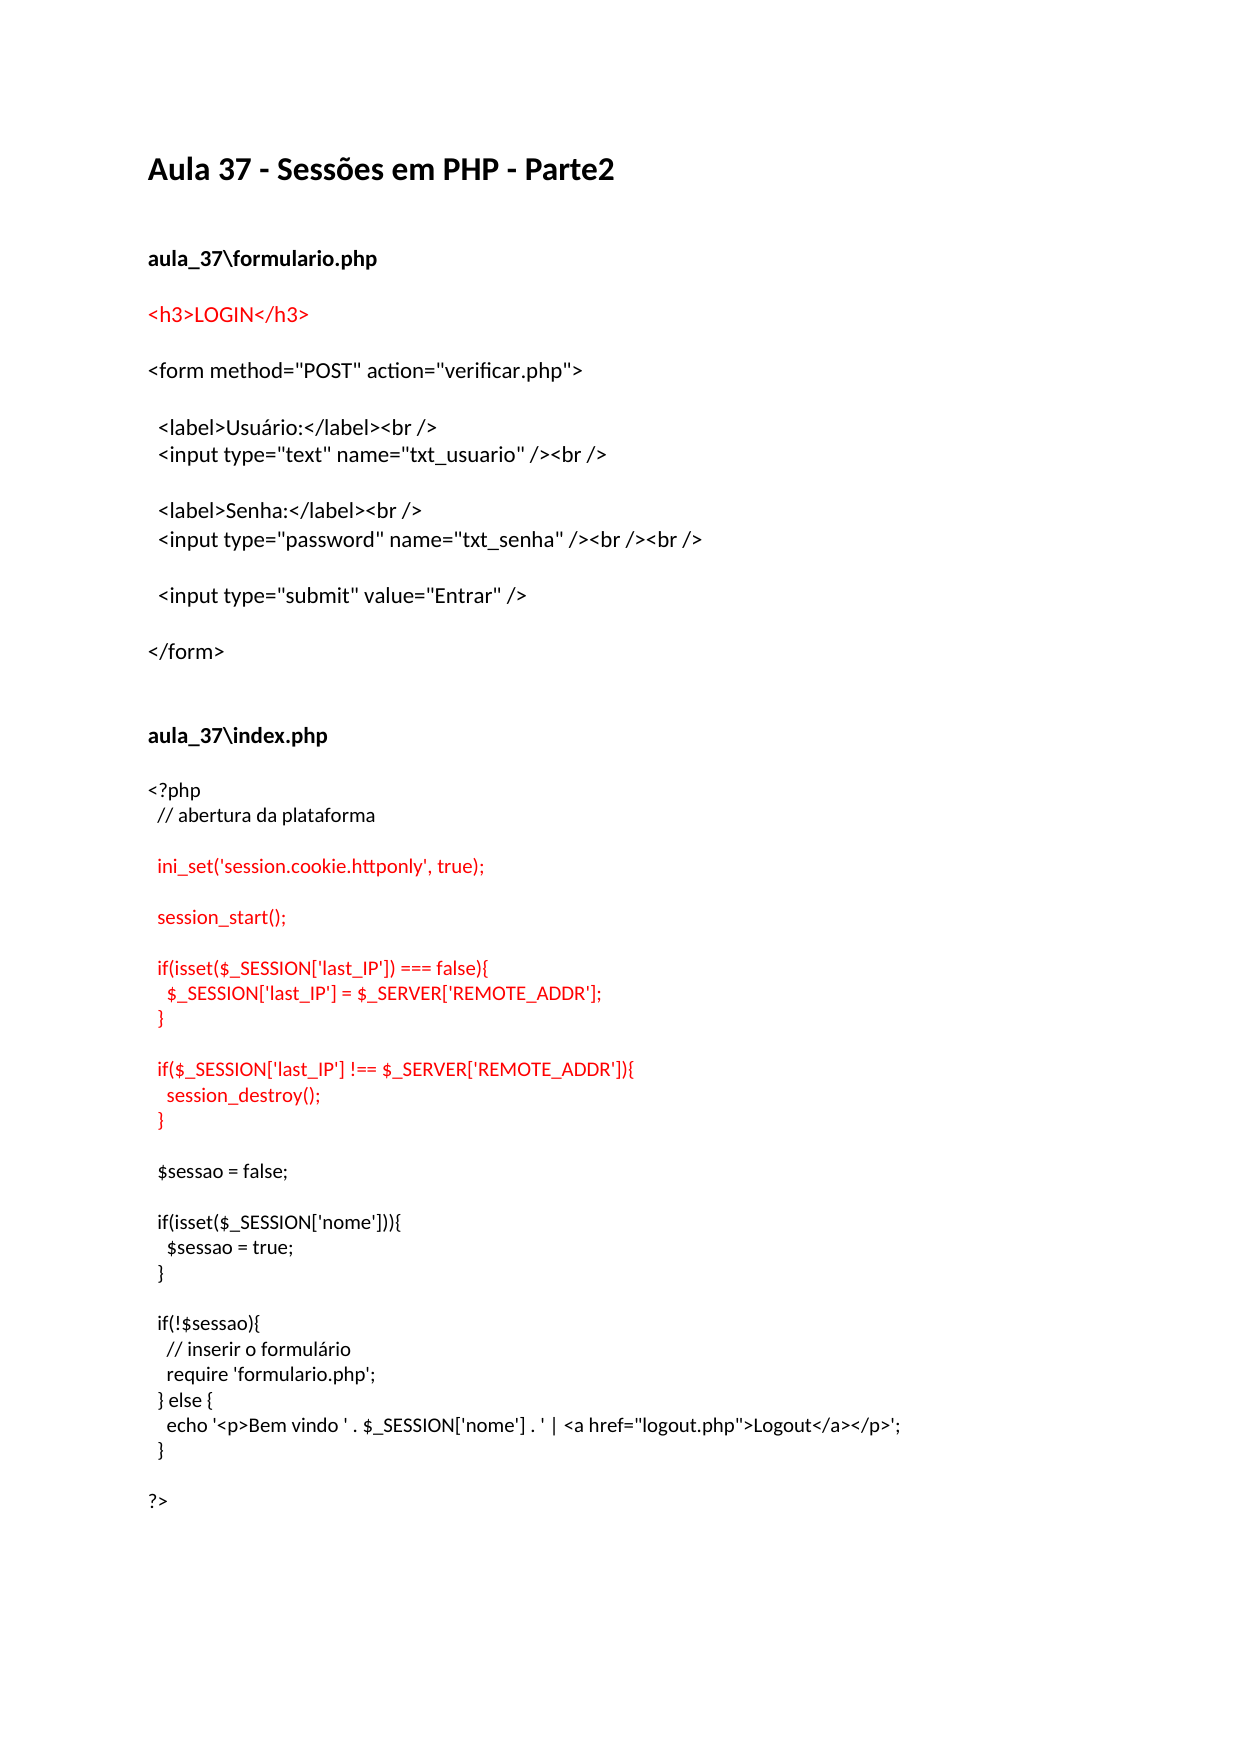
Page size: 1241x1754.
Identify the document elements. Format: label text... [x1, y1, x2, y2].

text $sessao = false; [148, 1158, 1092, 1183]
text aula_37\formulario.php [148, 244, 1092, 272]
text ini_set('session.cookie.httponly', true); [148, 853, 1092, 878]
text <?php [148, 777, 1092, 802]
text } [148, 1438, 1092, 1463]
text aula_37\index.php [148, 721, 1092, 749]
text <form method="POST" action="verificar.php"> [148, 357, 1092, 384]
text session_start(); [148, 904, 1092, 929]
text } [148, 1006, 1092, 1031]
text // inserir o formulário [148, 1336, 1092, 1361]
text } [148, 1260, 1092, 1285]
text <h3>LOGIN</h3> [148, 301, 1092, 328]
text <input type="submit" value="Entrar" /> [148, 581, 1092, 609]
text ?> [148, 1488, 1092, 1514]
text session_destroy(); [148, 1082, 1092, 1107]
text $_SESSION['last_IP'] = $_SERVER['REMOTE_ADDR']; [148, 980, 1092, 1006]
text <label>Usuário:</label><br /> [148, 413, 1092, 441]
text if(!$sessao){ [148, 1311, 1092, 1336]
subtitle Aula 37 - Sessões em PHP - Parte2 [148, 148, 1092, 188]
text echo '<p>Bem vindo ' . $_SESSION['nome'] . ' | <a href="logout.php">Logout</a></p>'; [148, 1412, 1092, 1438]
text <label>Senha:</label><br /> [148, 497, 1092, 525]
text } else { [148, 1387, 1092, 1412]
text $sessao = true; [148, 1234, 1092, 1260]
text <input type="password" name="txt_senha" /><br /><br /> [148, 525, 1092, 553]
text if(isset($_SESSION['nome'])){ [148, 1209, 1092, 1234]
text } [148, 1107, 1092, 1133]
text </form> [148, 637, 1092, 665]
text // abertura da plataforma [148, 802, 1092, 828]
text if(isset($_SESSION['last_IP']) === false){ [148, 955, 1092, 980]
text <input type="text" name="txt_usuario" /><br /> [148, 441, 1092, 469]
text if($_SESSION['last_IP'] !== $_SERVER['REMOTE_ADDR']){ [148, 1056, 1092, 1082]
text require 'formulario.php'; [148, 1361, 1092, 1387]
